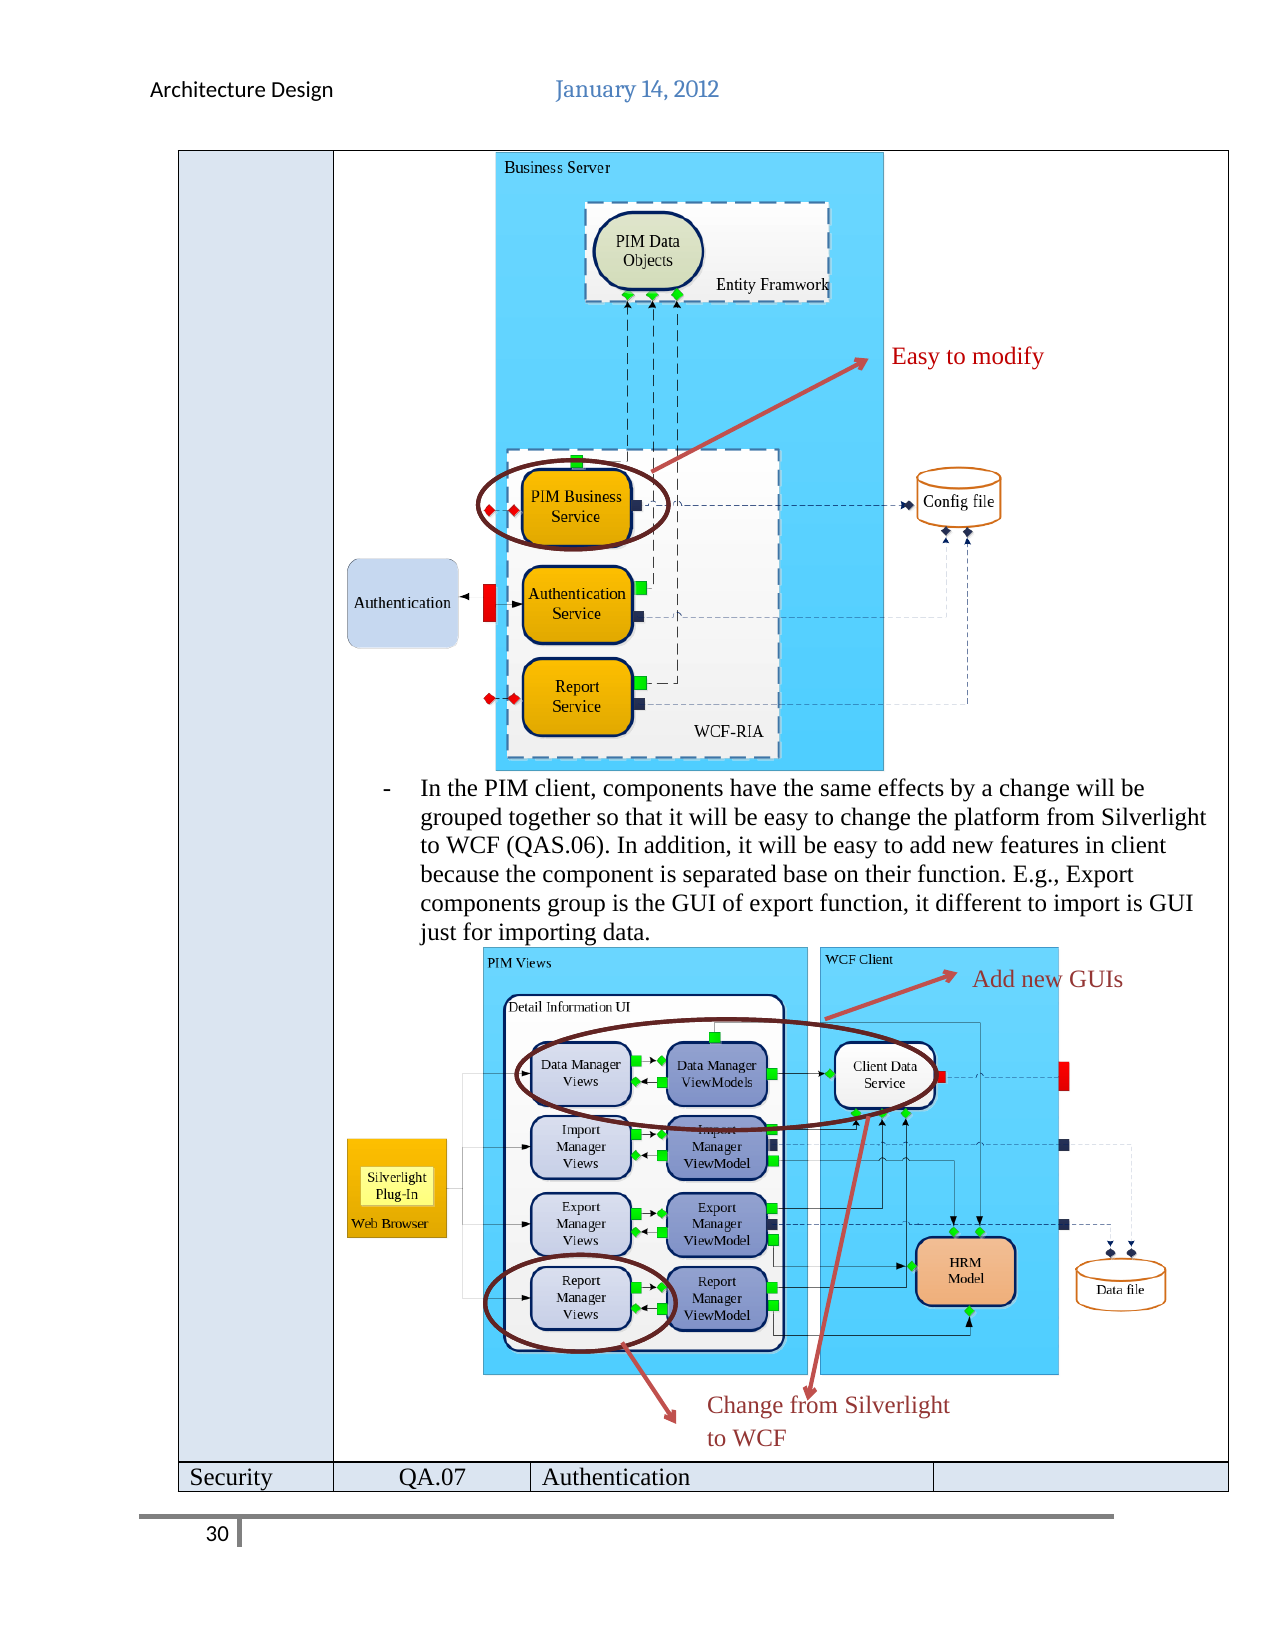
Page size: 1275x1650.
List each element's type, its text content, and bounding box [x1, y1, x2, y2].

table_cell Security [179, 1463, 333, 1491]
table_cell [934, 1463, 1228, 1491]
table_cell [334, 151, 1228, 1461]
table_cell [179, 151, 333, 1461]
table_cell Authentication [531, 1463, 933, 1491]
table_cell QA.07 [334, 1463, 530, 1491]
